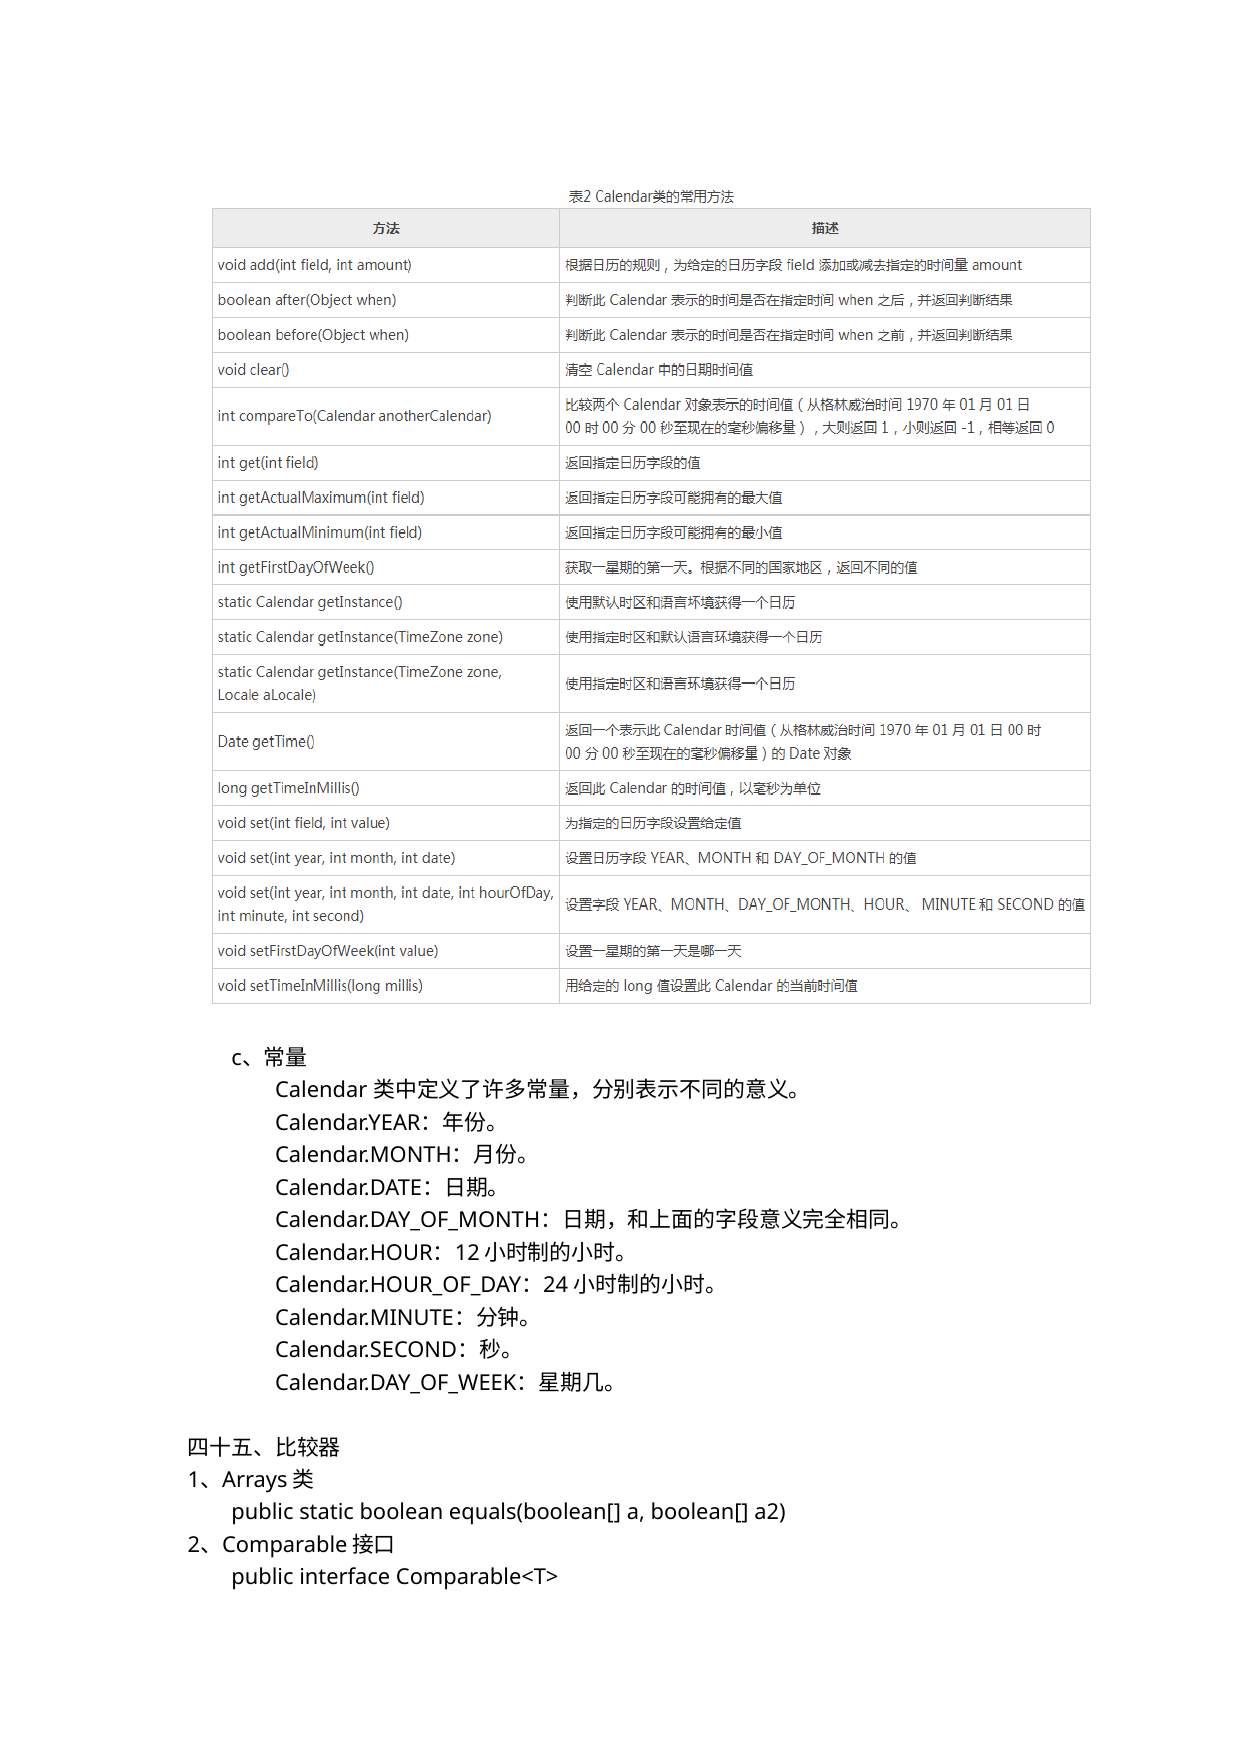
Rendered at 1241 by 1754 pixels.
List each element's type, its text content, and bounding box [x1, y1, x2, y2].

text Calendar 类中定义了许多常量，分别表示不同的意义。 [275, 1072, 1053, 1104]
text Calendar.HOUR_OF_DAY：24 小时制的小时。 [275, 1267, 1053, 1299]
text public static boolean equals(boolean[] a, boolean[] a2) [187, 1494, 1053, 1527]
text 四十五、比较器 [187, 1429, 1053, 1462]
text Calendar.DATE：日期。 [275, 1169, 1053, 1202]
text Calendar.HOUR：12小时制的小时。 [275, 1234, 1053, 1267]
text 1、Arrays类 [187, 1462, 1053, 1494]
text c、常量 [187, 1039, 1053, 1072]
text Calendar.MINUTE：分钟。 [275, 1299, 1053, 1332]
text Calendar.MONTH：月份。 [275, 1137, 1053, 1169]
text Calendar.DAY_OF_WEEK：星期几。 [275, 1364, 1053, 1397]
text public interface Comparable<T> [187, 1559, 1053, 1592]
text Calendar.SECOND：秒。 [275, 1332, 1053, 1364]
picture [187, 162, 1118, 1018]
text Calendar.YEAR：年份。 [275, 1104, 1053, 1137]
text 2、Comparable接口 [187, 1527, 1053, 1559]
text Calendar.DAY_OF_MONTH：日期，和上面的字段意义完全相同。 [275, 1202, 1053, 1234]
